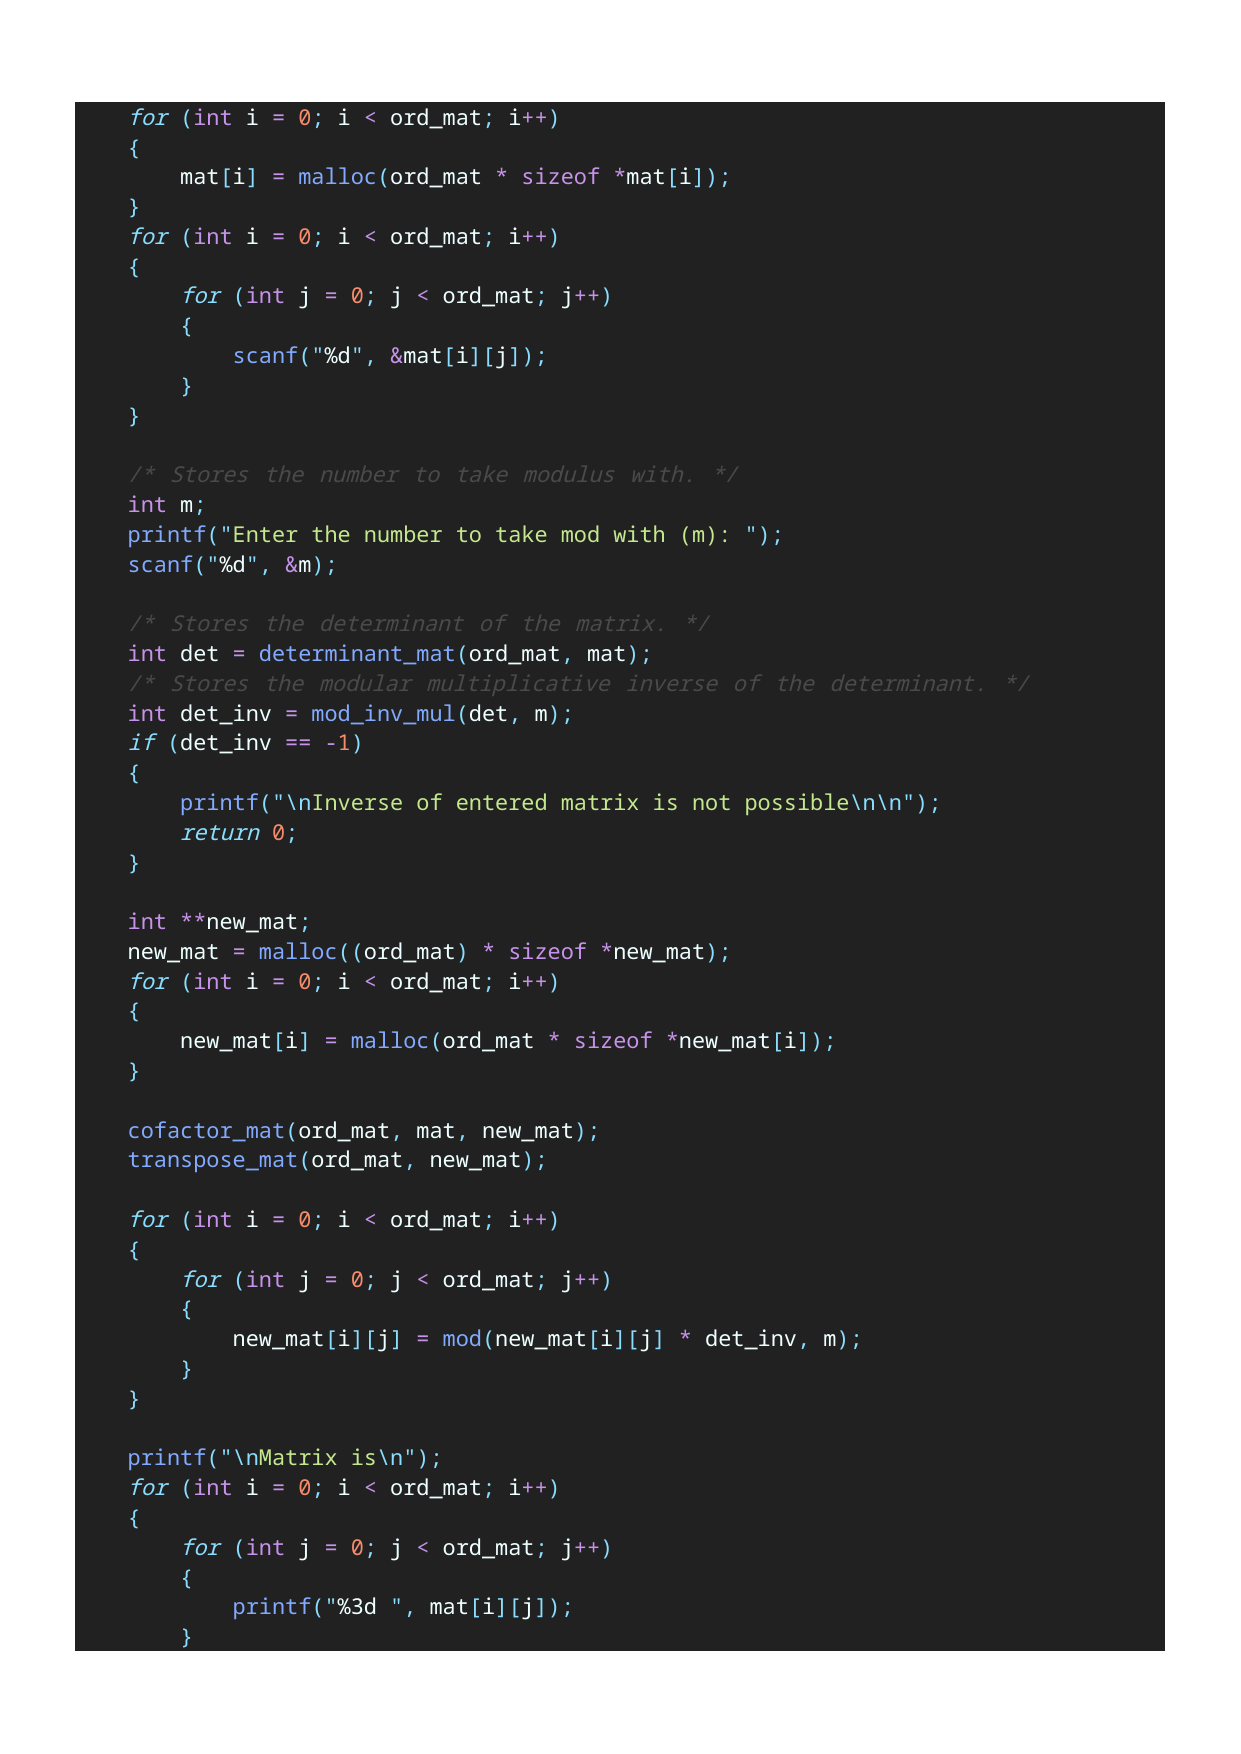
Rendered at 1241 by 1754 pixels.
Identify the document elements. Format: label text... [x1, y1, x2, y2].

text { [75, 132, 1165, 161]
text } [75, 191, 1165, 221]
text } [75, 1621, 1165, 1651]
text } [75, 370, 1165, 400]
text /* Stores the determinant of the matrix. */ [75, 608, 1165, 638]
text mat[i] = malloc(ord_mat * sizeof *mat[i]); [75, 161, 1165, 191]
text scanf("%d", &m); [75, 549, 1165, 578]
text new_mat = malloc((ord_mat) * sizeof *new_mat); [75, 936, 1165, 966]
text } [75, 1055, 1165, 1085]
text new_mat[i] = malloc(ord_mat * sizeof *new_mat[i]); [75, 1025, 1165, 1055]
text { [75, 996, 1165, 1025]
text for (int j = 0; j < ord_mat; j++) [75, 1532, 1165, 1562]
text /* Stores the number to take modulus with. */ [75, 459, 1165, 489]
text } [75, 847, 1165, 876]
text printf("%3d ", mat[i][j]); [75, 1591, 1165, 1621]
text } [75, 1383, 1165, 1413]
text /* Stores the modular multiplicative inverse of the determinant. */ [75, 668, 1165, 698]
text if (det_inv == -1) [75, 727, 1165, 757]
text new_mat[i][j] = mod(new_mat[i][j] * det_inv, m); [75, 1323, 1165, 1353]
text { [75, 1293, 1165, 1323]
text int m; [75, 489, 1165, 519]
text return 0; [75, 817, 1165, 847]
text for (int j = 0; j < ord_mat; j++) [75, 1264, 1165, 1293]
text { [75, 251, 1165, 281]
text { [75, 757, 1165, 787]
text int **new_mat; [75, 906, 1165, 936]
text printf("Enter the number to take mod with (m): "); [75, 519, 1165, 549]
text { [75, 1562, 1165, 1591]
text int det = determinant_mat(ord_mat, mat); [75, 638, 1165, 668]
text { [75, 310, 1165, 340]
text { [75, 1502, 1165, 1532]
text } [75, 400, 1165, 429]
text for (int i = 0; i < ord_mat; i++) [75, 1204, 1165, 1234]
text printf("\nMatrix is\n"); [75, 1442, 1165, 1472]
text printf("\nInverse of entered matrix is not possible\n\n"); [75, 787, 1165, 817]
text transpose_mat(ord_mat, new_mat); [75, 1144, 1165, 1174]
text cofactor_mat(ord_mat, mat, new_mat); [75, 1115, 1165, 1144]
text } [75, 1353, 1165, 1383]
text for (int i = 0; i < ord_mat; i++) [75, 966, 1165, 996]
text { [75, 1234, 1165, 1264]
text int det_inv = mod_inv_mul(det, m); [75, 698, 1165, 727]
text for (int j = 0; j < ord_mat; j++) [75, 281, 1165, 310]
text for (int i = 0; i < ord_mat; i++) [75, 221, 1165, 251]
text scanf("%d", &mat[i][j]); [75, 340, 1165, 370]
text for (int i = 0; i < ord_mat; i++) [75, 102, 1165, 132]
text for (int i = 0; i < ord_mat; i++) [75, 1472, 1165, 1502]
